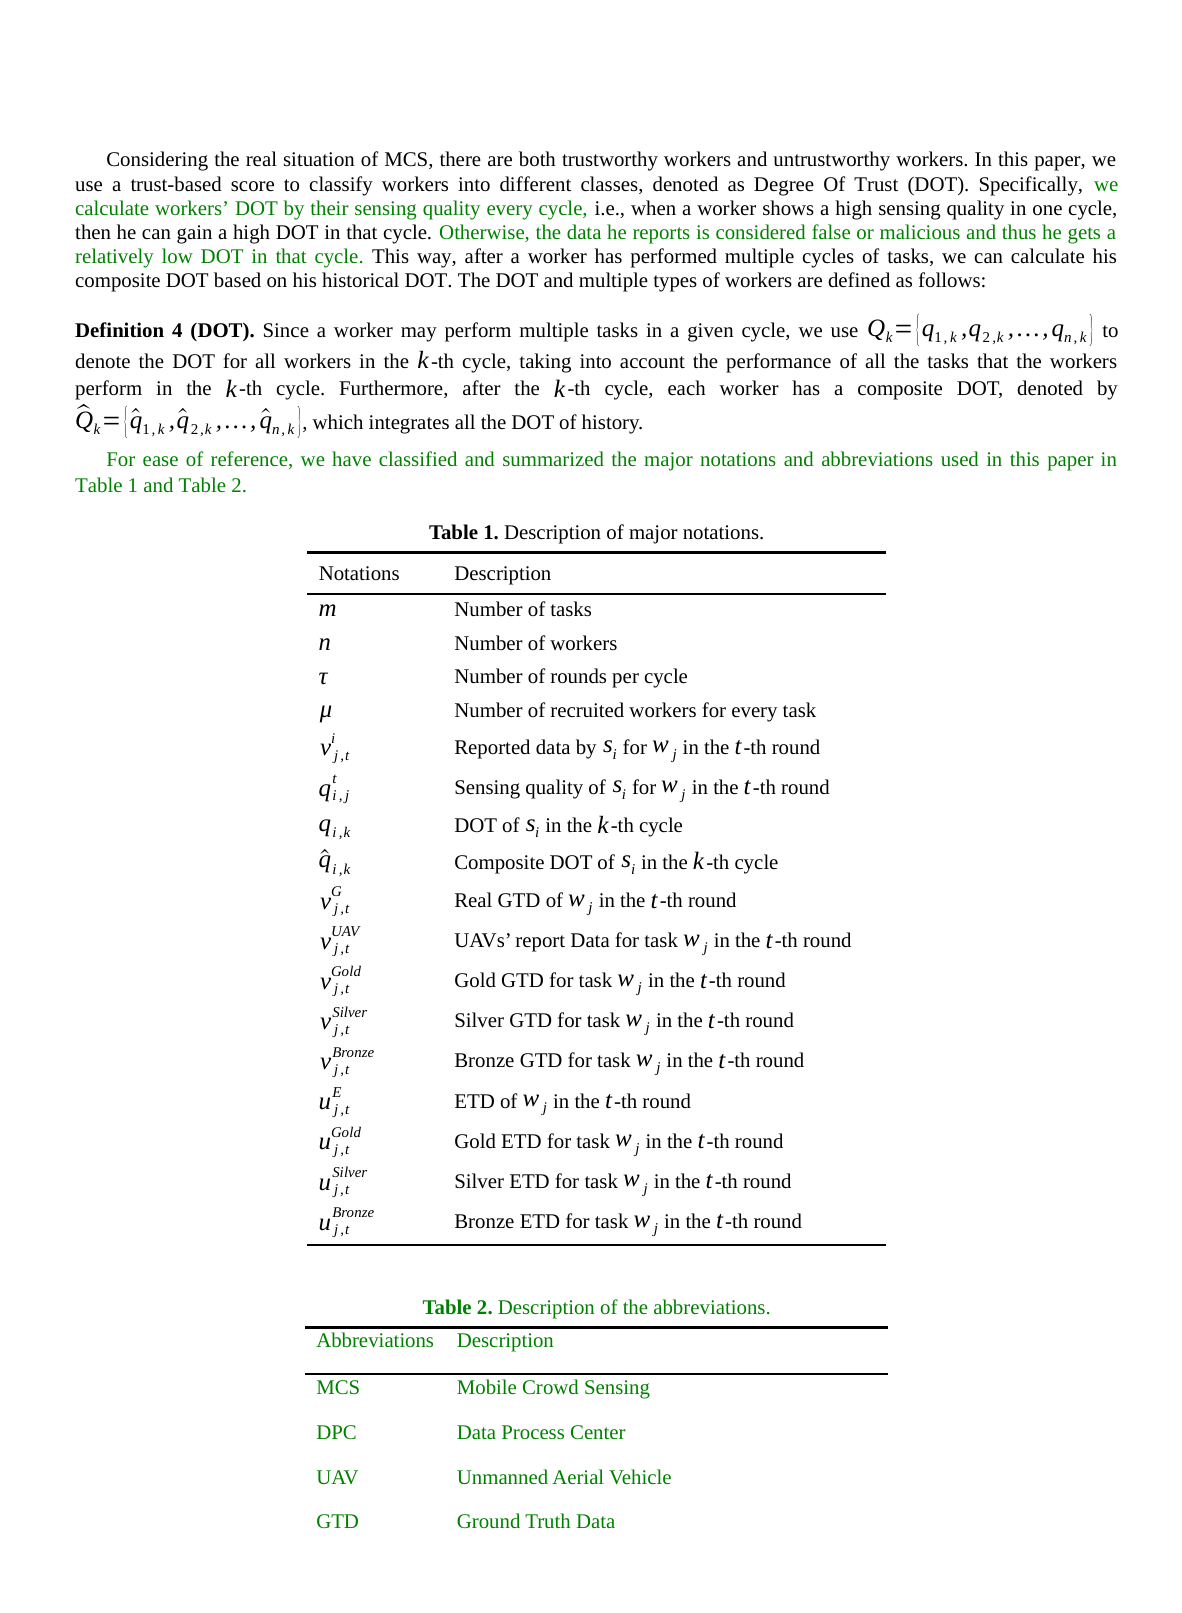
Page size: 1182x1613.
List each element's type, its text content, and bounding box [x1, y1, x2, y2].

table_cell Number of rounds per cycle [443, 662, 886, 696]
table_cell MCS [305, 1375, 445, 1420]
table_cell Description [445, 1329, 888, 1373]
table_cell [307, 628, 443, 662]
table_cell [307, 1003, 443, 1043]
table_header Table 2. Description of the abbreviations. [305, 1295, 888, 1326]
table_cell [307, 729, 443, 769]
table_cell [307, 883, 443, 923]
table_cell [307, 696, 443, 729]
table_cell Silver ETD for task in the -th round [443, 1163, 886, 1203]
table_cell [307, 923, 443, 963]
table_cell Abbreviations [305, 1329, 445, 1373]
table_cell Notations [307, 554, 443, 593]
text Definition 4 (DOT). Since a worker may perform multiple tasks in a given cycle, we use to denote the DOT for all workers in the -th cycle, taking into account the performance of all the tasks that the workers perform in the -th cycle. Furthermore, after the -th cycle, each worker has a composite DOT, denoted by , which integrates all the DOT of history. [75, 313, 1118, 439]
table_cell DOT of in the -th cycle [443, 810, 886, 846]
table_cell [307, 1043, 443, 1083]
table_cell Gold ETD for task in the -th round [443, 1123, 886, 1163]
table_cell Ground Truth Data [445, 1510, 888, 1554]
table_cell Description [443, 554, 886, 593]
table_cell Number of recruited workers for every task [443, 696, 886, 729]
table_cell UAVs’ report Data for task in the -th round [443, 923, 886, 963]
table_cell Mobile Crowd Sensing [445, 1375, 888, 1420]
table_cell [307, 769, 443, 809]
table_header Table 1. Description of major notations. [307, 520, 886, 551]
table_cell [307, 1204, 443, 1243]
table_cell Number of workers [443, 628, 886, 662]
table_cell [307, 1083, 443, 1123]
table_cell Real GTD of in the -th round [443, 883, 886, 923]
table_cell Reported data by for in the -th round [443, 729, 886, 769]
table_cell [307, 846, 443, 883]
table_cell [307, 963, 443, 1003]
table_cell DPC [305, 1420, 445, 1465]
table_cell [307, 810, 443, 846]
text Considering the real situation of MCS, there are both trustworthy workers and untrustworthy workers. In this paper, we use a trust-based score to classify workers into different classes, denoted as Degree Of Trust (DOT). Specifically, we calculate workers’ DOT by their sensing quality every cycle, i.e., when a worker shows a high sensing quality in one cycle, then he can gain a high DOT in that cycle. Otherwise, the data he reports is considered false or malicious and thus he gets a relatively low DOT in that cycle. This way, after a worker has performed multiple cycles of tasks, we can calculate his composite DOT based on his historical DOT. The DOT and multiple types of workers are defined as follows: [75, 147, 1118, 292]
table_cell Gold GTD for task in the -th round [443, 963, 886, 1003]
table_cell [307, 1123, 443, 1163]
table_cell Bronze GTD for task in the -th round [443, 1043, 886, 1083]
table_cell ETD of in the -th round [443, 1083, 886, 1123]
table_cell Data Process Center [445, 1420, 888, 1465]
table_cell Sensing quality of for in the -th round [443, 769, 886, 809]
table_cell [307, 662, 443, 696]
table_cell UAV [305, 1465, 445, 1510]
table_cell Composite DOT of in the -th cycle [443, 846, 886, 883]
text For ease of reference, we have classified and summarized the major notations and abbreviations used in this paper in Table 1 and Table 2. [75, 447, 1118, 499]
table_cell Number of tasks [443, 595, 886, 628]
table_cell GTD [305, 1510, 445, 1554]
table_cell Unmanned Aerial Vehicle [445, 1465, 888, 1510]
table_cell Silver GTD for task in the -th round [443, 1003, 886, 1043]
table_cell [307, 1163, 443, 1203]
table_cell [307, 595, 443, 628]
table_cell Bronze ETD for task in the -th round [443, 1204, 886, 1243]
